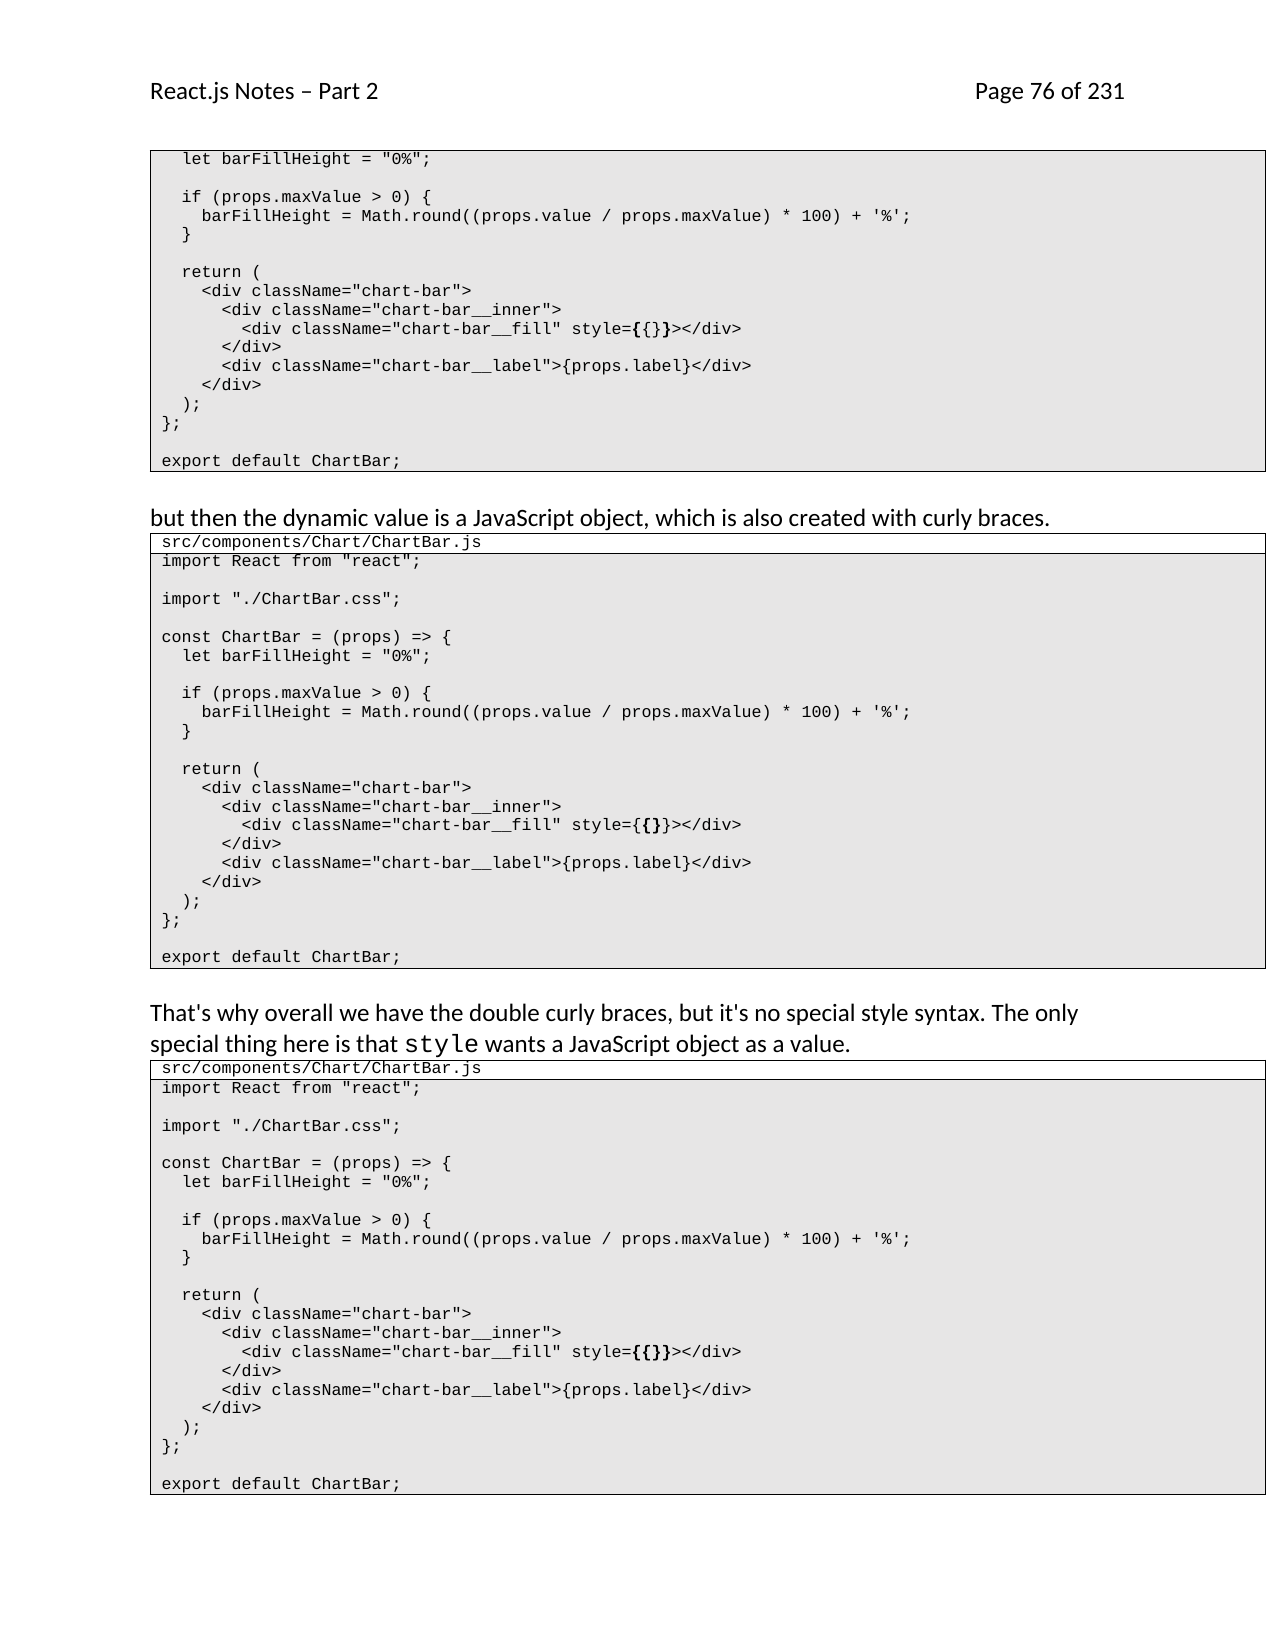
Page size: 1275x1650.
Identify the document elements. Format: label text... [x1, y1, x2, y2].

text but then the dynamic value is a JavaScript object, which is also created with curly braces. [150, 503, 1125, 533]
text That's why overall we have the double curly braces, but it's no special style syntax. The only special thing here is that style wants a JavaScript object as a value. [150, 997, 1125, 1059]
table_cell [151, 151, 1265, 471]
table_header src/components/Chart/ChartBar.js [151, 534, 1265, 552]
table_header src/components/Chart/ChartBar.js [151, 1061, 1265, 1079]
